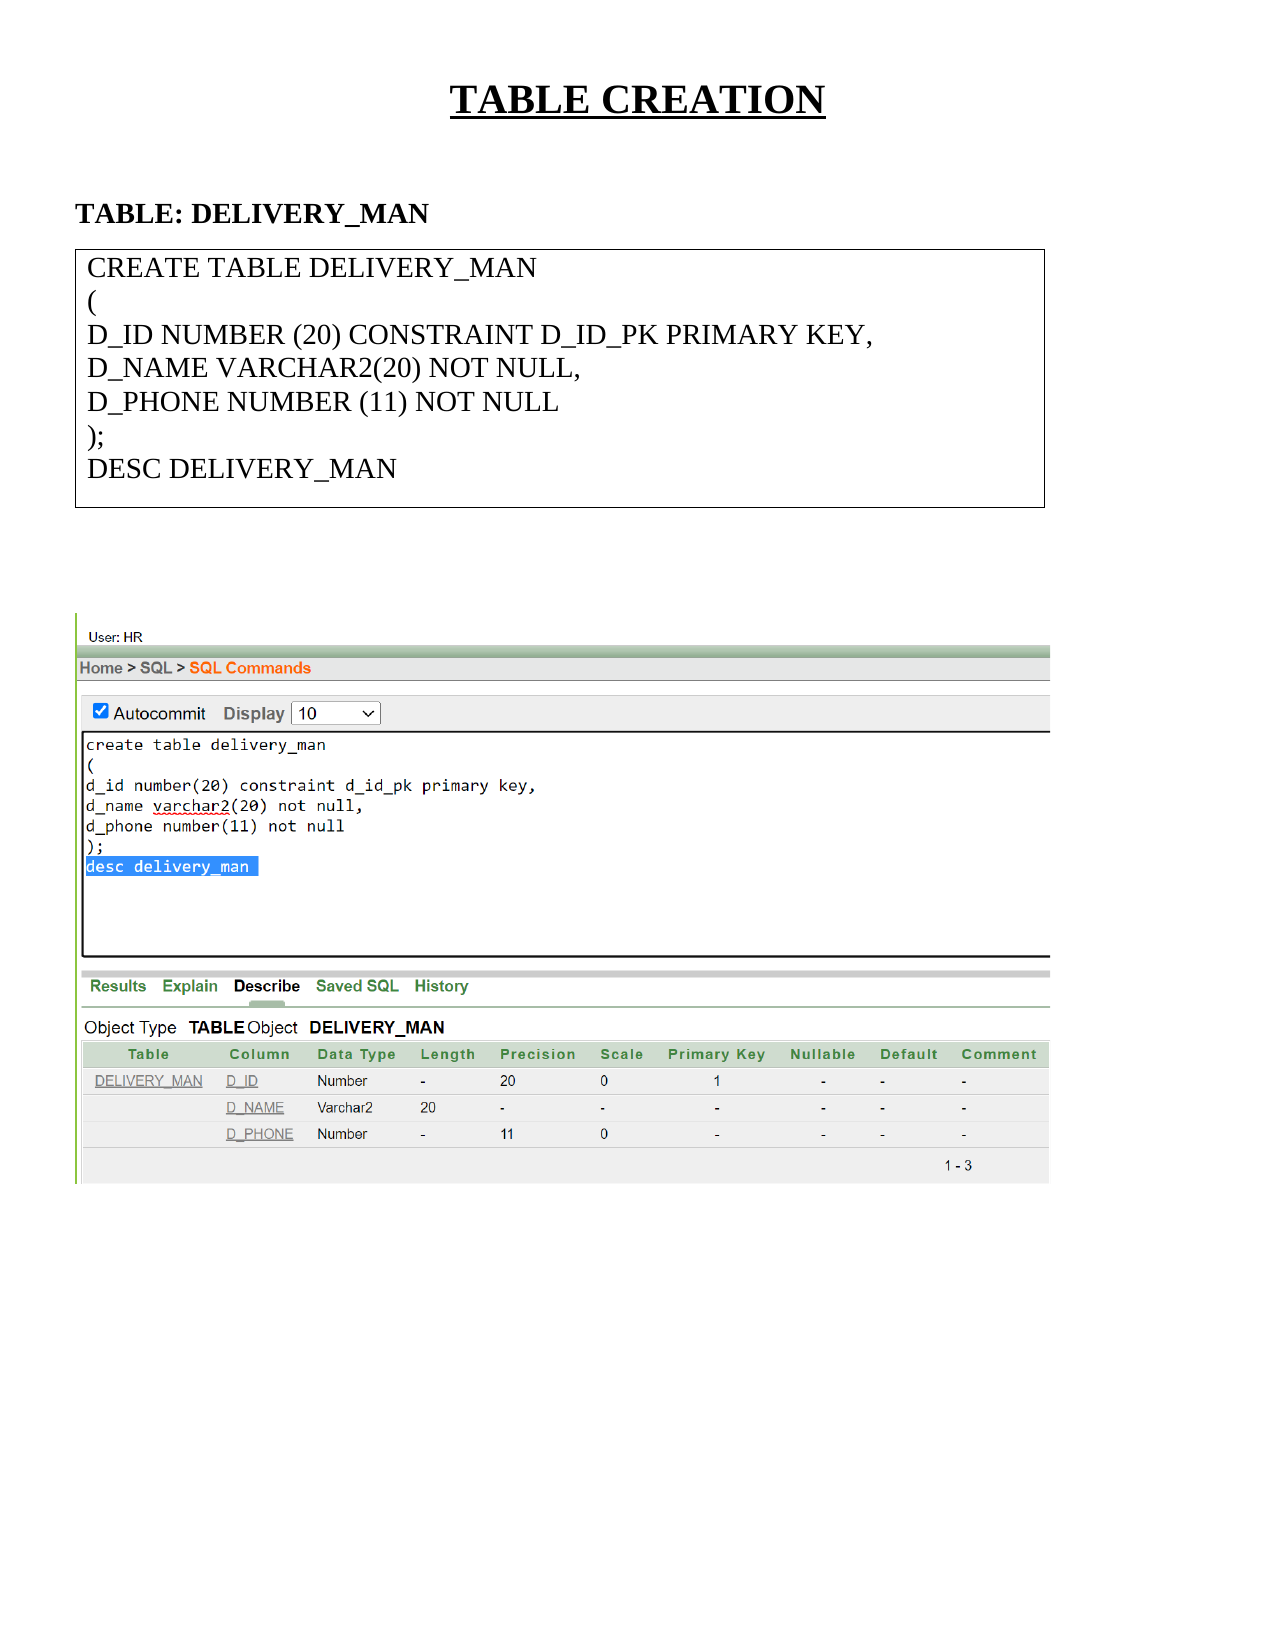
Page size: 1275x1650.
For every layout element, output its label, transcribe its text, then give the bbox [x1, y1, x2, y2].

text TABLE: DELIVERY_MAN [75, 196, 1200, 230]
text TABLE CREATION [75, 75, 1200, 123]
table_header CREATE TABLE DELIVERY_MAN ( D_ID NUMBER (20) CONSTRAINT D_ID_PK PRIMARY KEY, D_NAME VARCHAR2(20) NOT NULL, D_PHONE NUMBER (11) NOT NULL ); DESC DELIVERY_MAN [76, 250, 1044, 507]
picture [75, 613, 1050, 1184]
